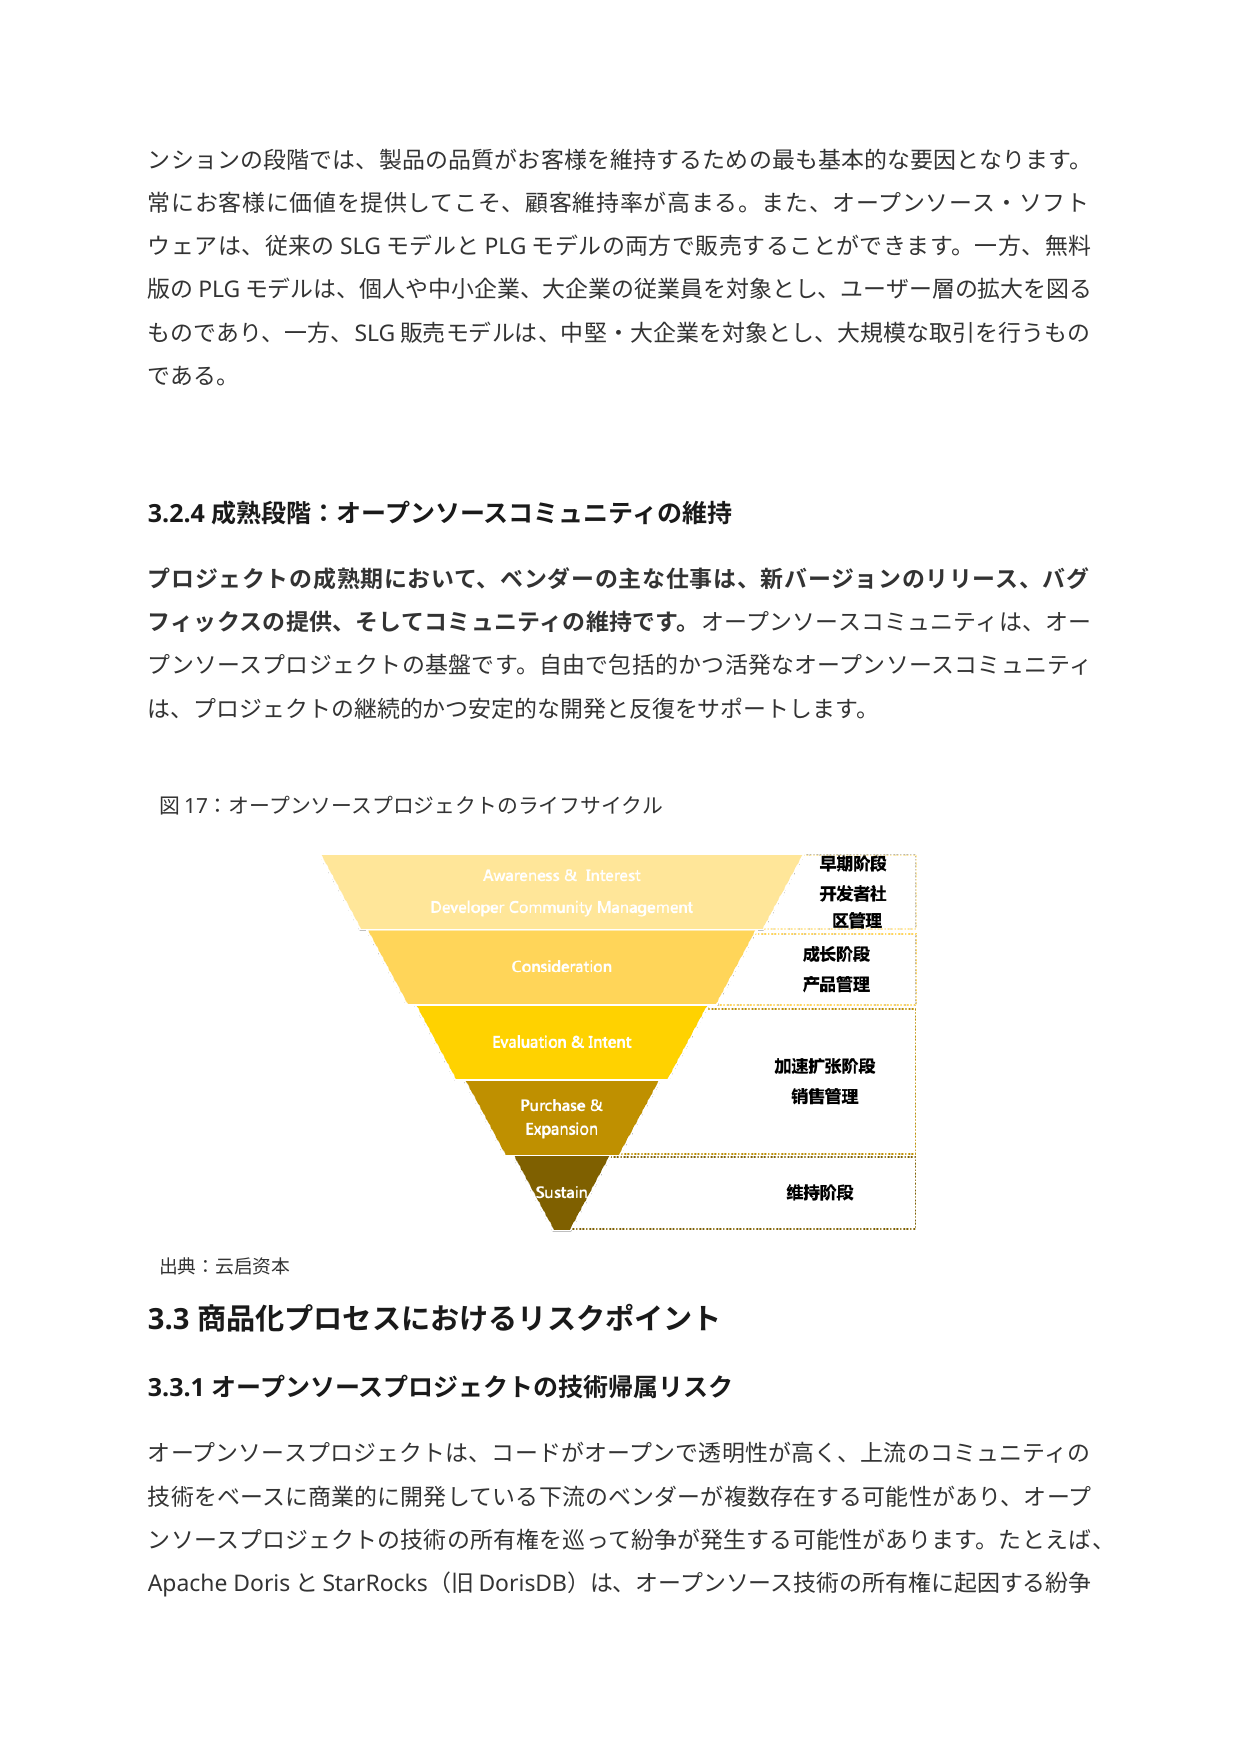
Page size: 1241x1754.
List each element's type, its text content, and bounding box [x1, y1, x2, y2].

text プロジェクトの成熟期において、ベンダーの主な仕事は、新バージョンのリリース、バグフィックスの提供、そしてコミュニティの維持です。オープンソースコミュニティは、オープンソースプロジェクトの基盤です。自由で包括的かつ活発なオープンソースコミュニティは、プロジェクトの継続的かつ安定的な開発と反復をサポートします。 [148, 561, 1093, 724]
subtitle 3.2.4 成熟段階：オープンソースコミュニティの維持 [148, 493, 1093, 529]
subtitle 3.3.1 オープンソースプロジェクトの技術帰属リスク [148, 1367, 1093, 1404]
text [148, 142, 1093, 391]
table_cell 出典：云启资本 [148, 1246, 1132, 1296]
subtitle 3.3 商品化プロセスにおけるリスクポイント [148, 1296, 1093, 1338]
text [148, 1435, 1093, 1598]
table_header 図17：オープンソースプロジェクトのライフサイクル [148, 783, 1132, 833]
table_cell [148, 833, 1132, 1246]
picture [318, 839, 936, 1232]
